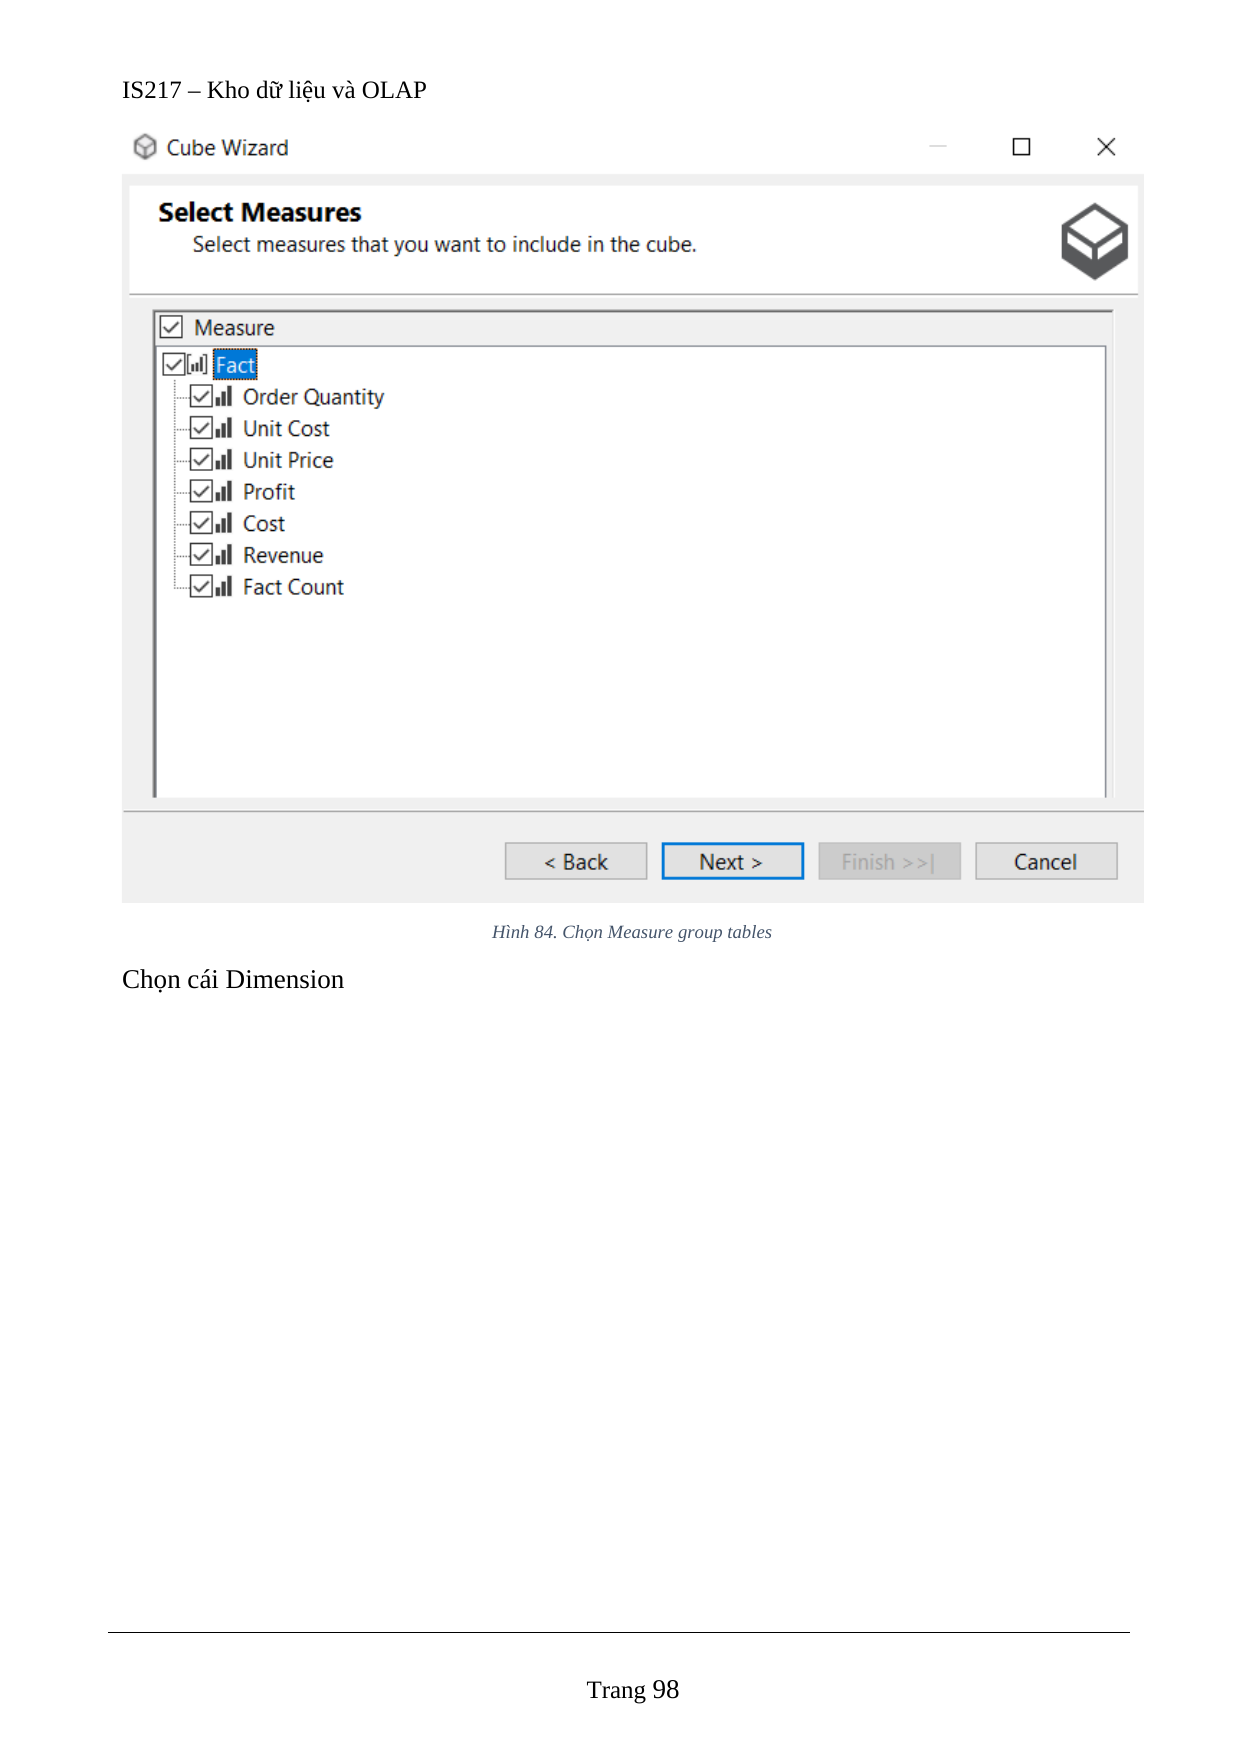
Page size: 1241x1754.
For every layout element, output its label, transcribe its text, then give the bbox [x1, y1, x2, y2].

text Chọn cái Dimension [122, 963, 1144, 995]
text Hình 84. Chọn Measure group tables [122, 921, 1144, 943]
picture [121, 121, 1144, 903]
